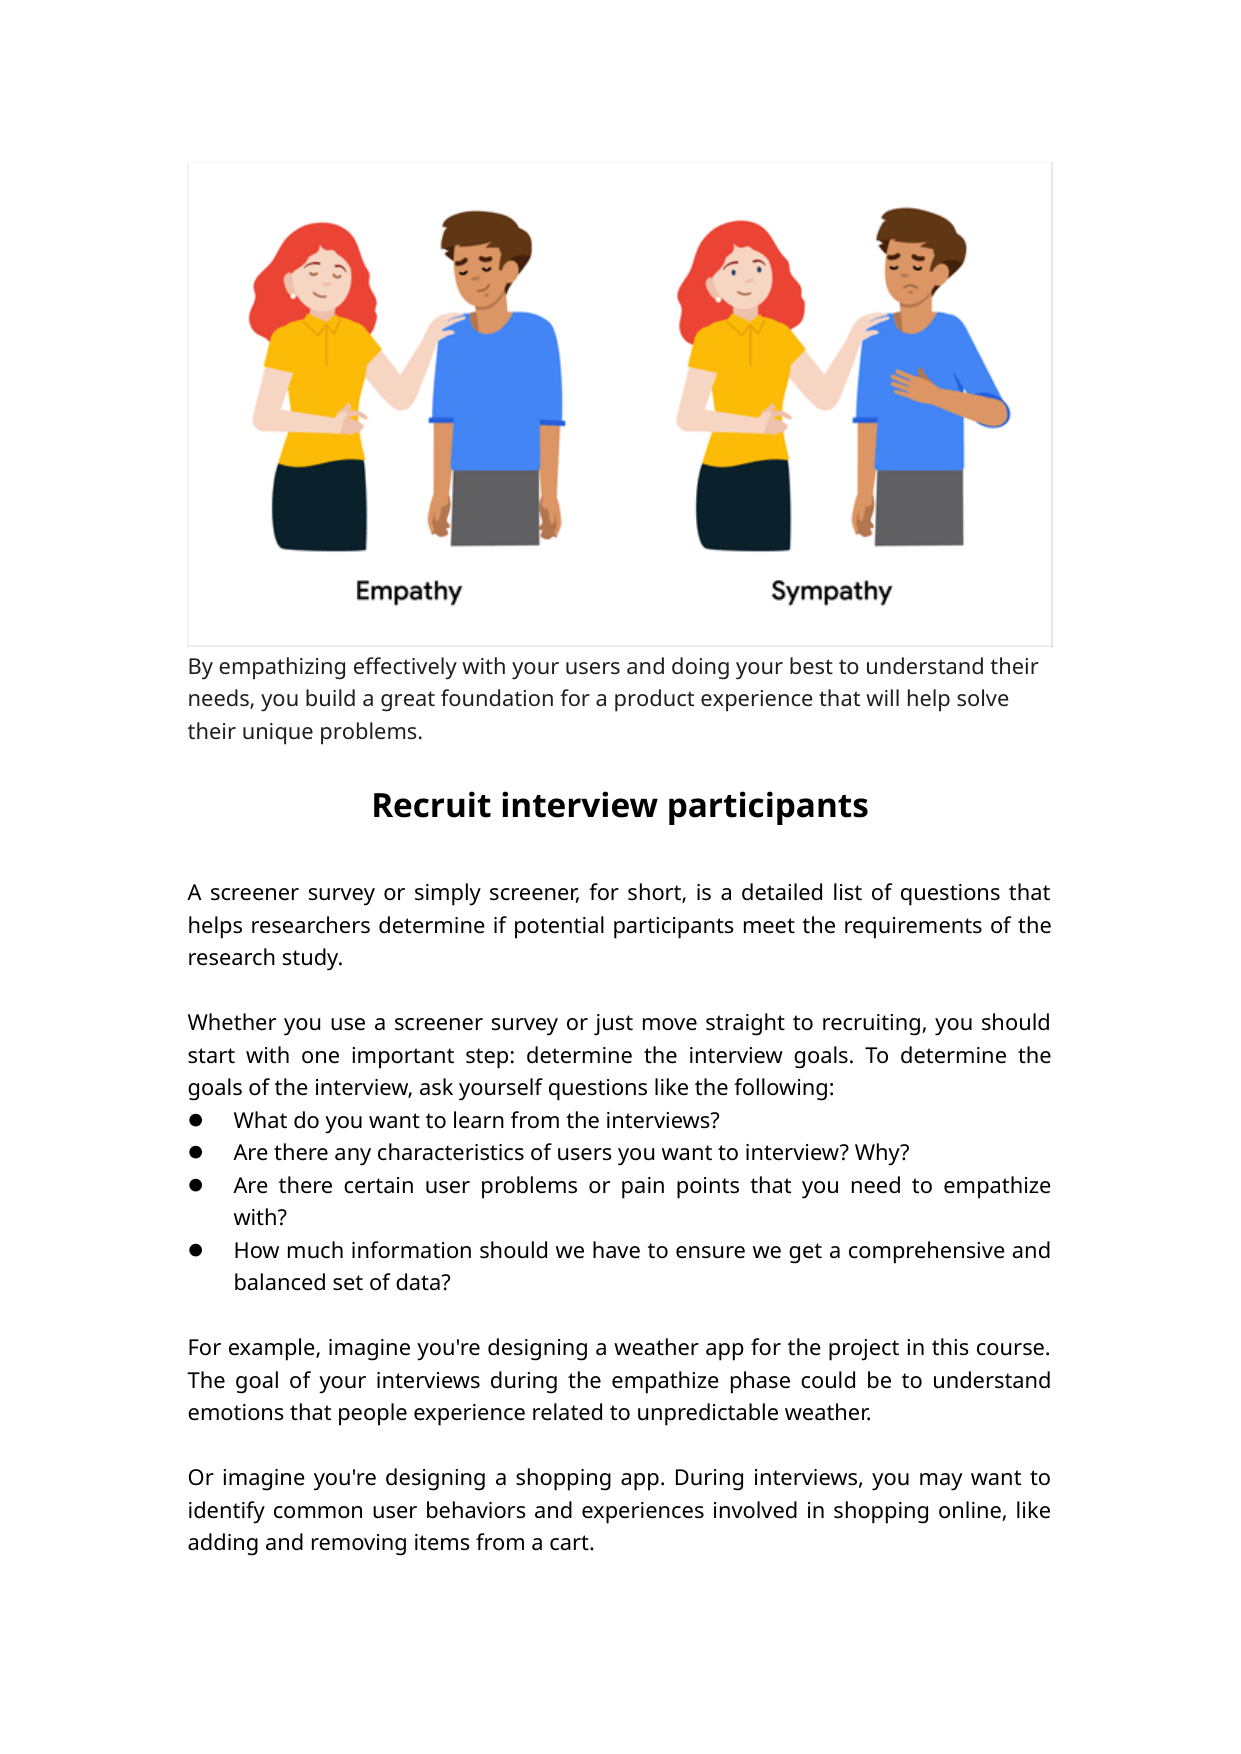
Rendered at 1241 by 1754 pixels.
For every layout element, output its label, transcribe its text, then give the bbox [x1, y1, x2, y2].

list How much information should we have to ensure we get a comprehensive and balanced set of data? [187, 1233, 1053, 1298]
text A screener survey or simply screener, for short, is a detailed list of questions that helps researchers determine if potential participants meet the requirements of the research study. [187, 876, 1053, 973]
title Recruit interview participants [187, 772, 1053, 837]
text Whether you use a screener survey or just move straight to recruiting, you should start with one important step: determine the interview goals. To determine the goals of the interview, ask yourself questions like the following: [187, 1006, 1053, 1103]
text For example, imagine you're designing a weather app for the project in this course. The goal of your interviews during the empathize phase could be to understand emotions that people experience related to unpredictable weather. [187, 1331, 1053, 1428]
list Are there certain user problems or pain points that you need to empathize with? [187, 1168, 1053, 1233]
list Are there any characteristics of users you want to interview? Why? [187, 1136, 1053, 1168]
text Or imagine you're designing a shopping app. During interviews, you may want to identify common user behaviors and experiences involved in shopping online, like adding and removing items from a cart. [187, 1461, 1053, 1558]
picture [187, 162, 1053, 647]
text By empathizing effectively with your users and doing your best to understand their needs, you build a great foundation for a product experience that will help solve their unique problems. [187, 649, 1053, 747]
list What do you want to learn from the interviews? [187, 1103, 1053, 1136]
